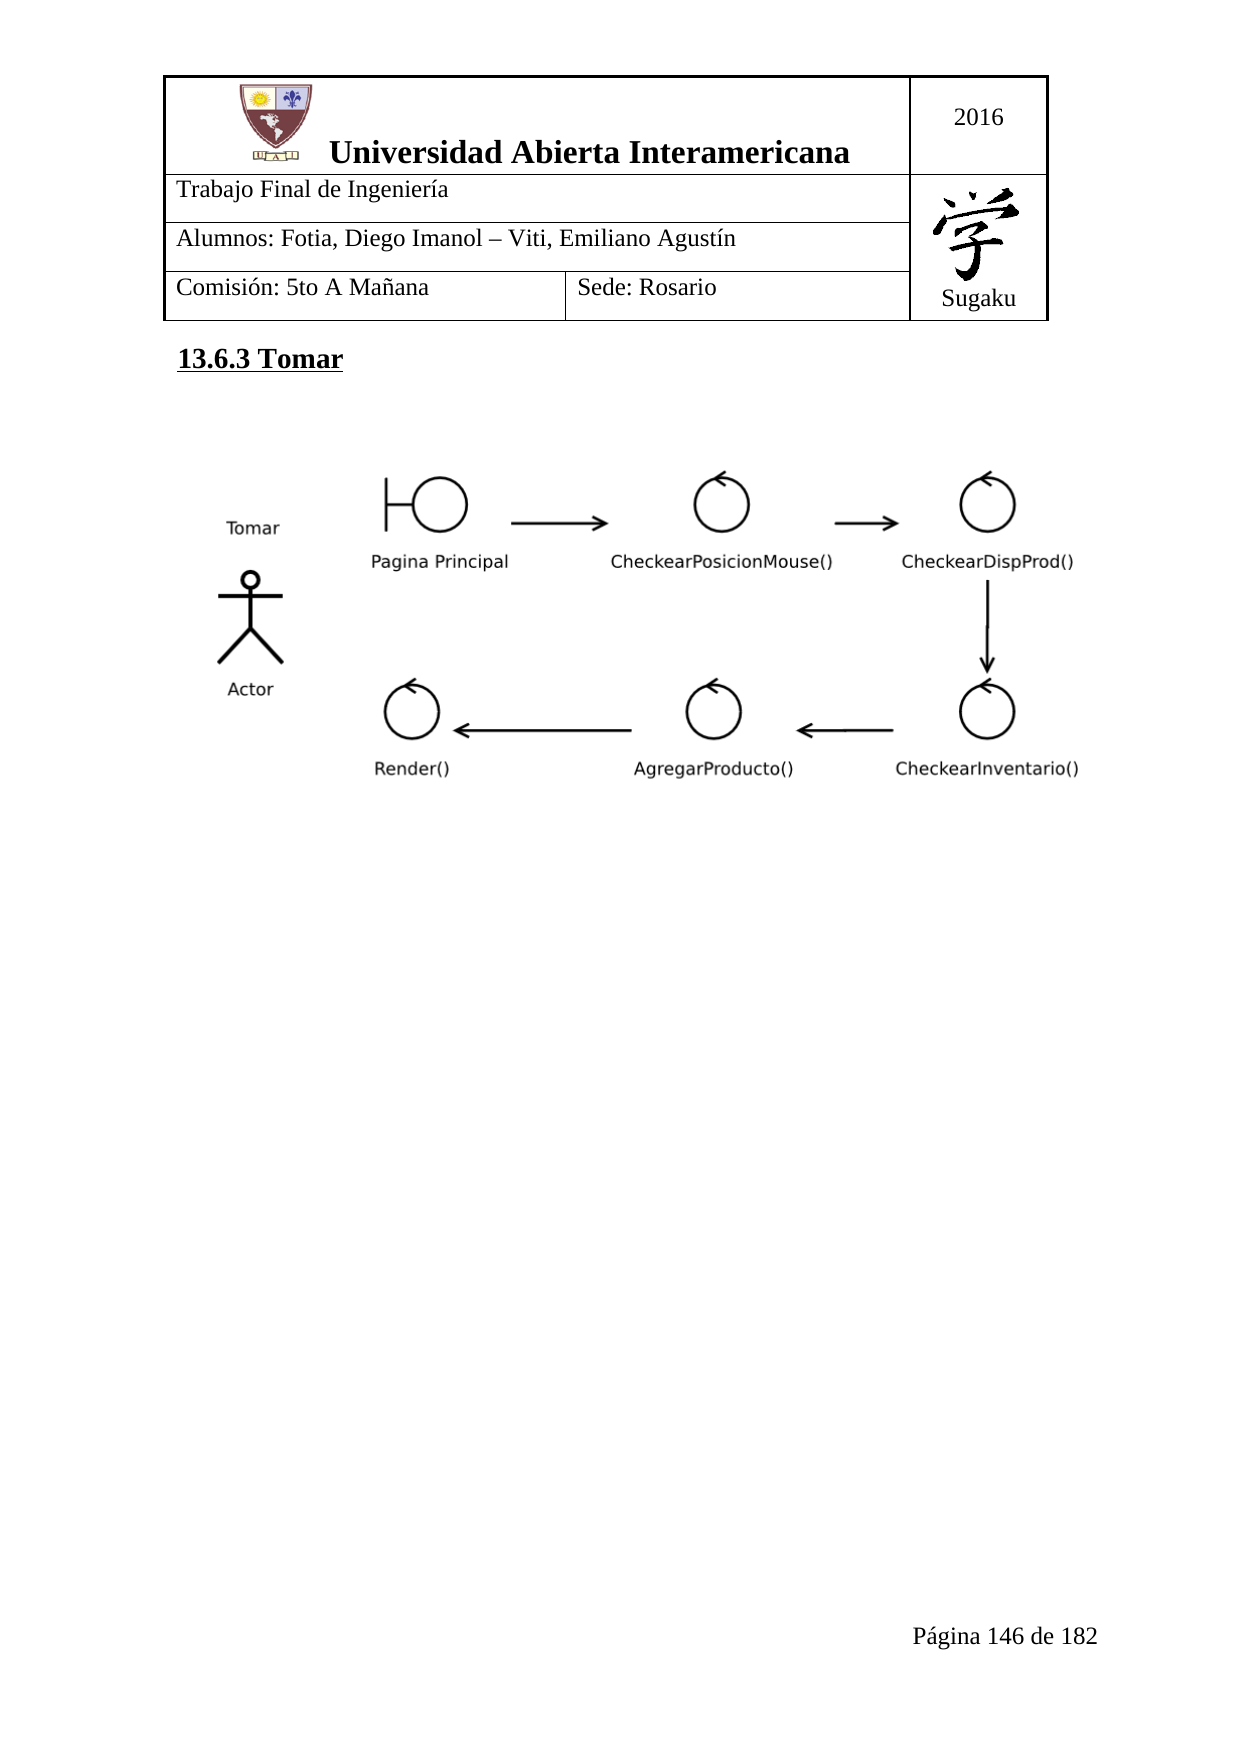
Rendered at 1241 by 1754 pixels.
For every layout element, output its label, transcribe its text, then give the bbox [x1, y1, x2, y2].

picture [223, 78, 329, 164]
picture [177, 451, 1098, 828]
subtitle 13.6.3 Tomar [177, 152, 1063, 375]
picture [927, 181, 1030, 284]
